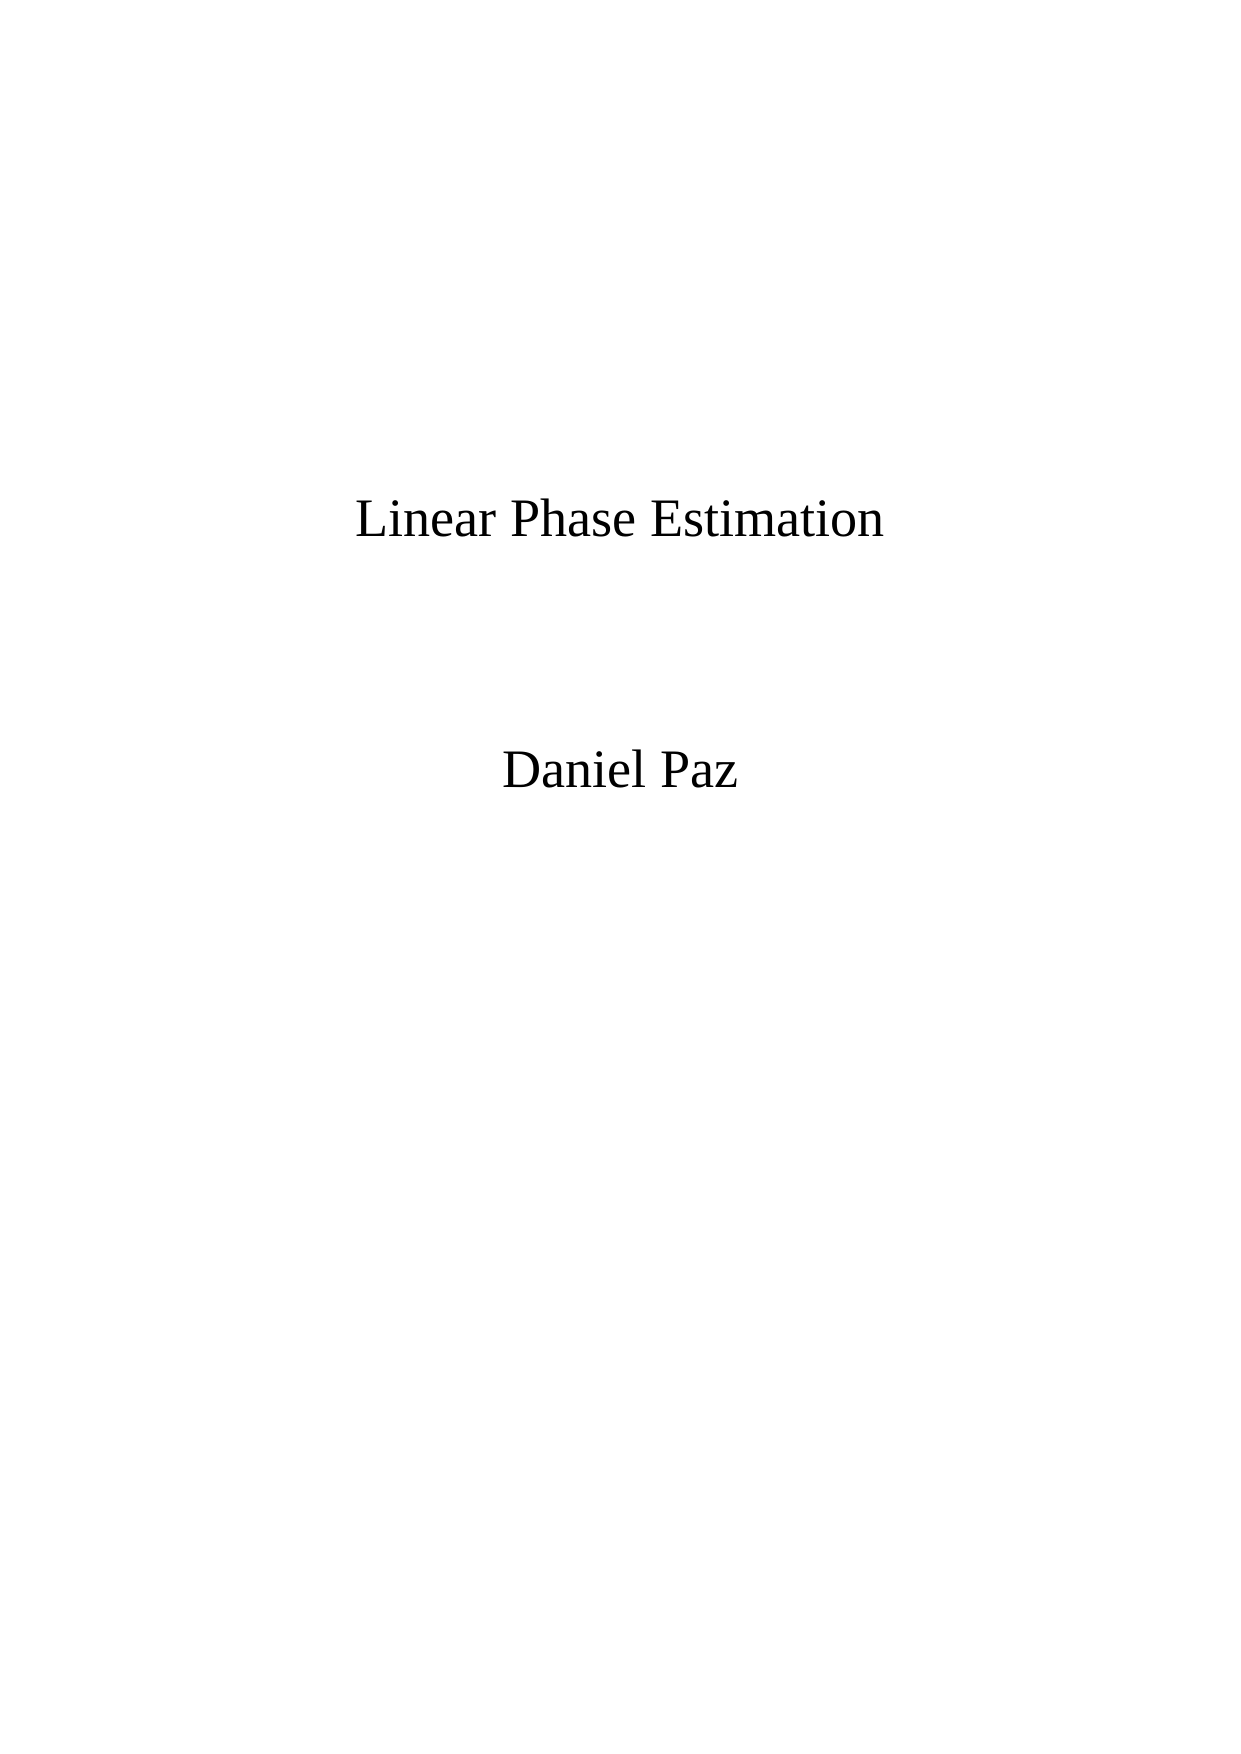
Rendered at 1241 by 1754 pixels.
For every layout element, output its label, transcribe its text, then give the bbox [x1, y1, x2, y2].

text Linear Phase Estimation [150, 485, 1090, 548]
text Daniel Paz [150, 737, 1090, 799]
